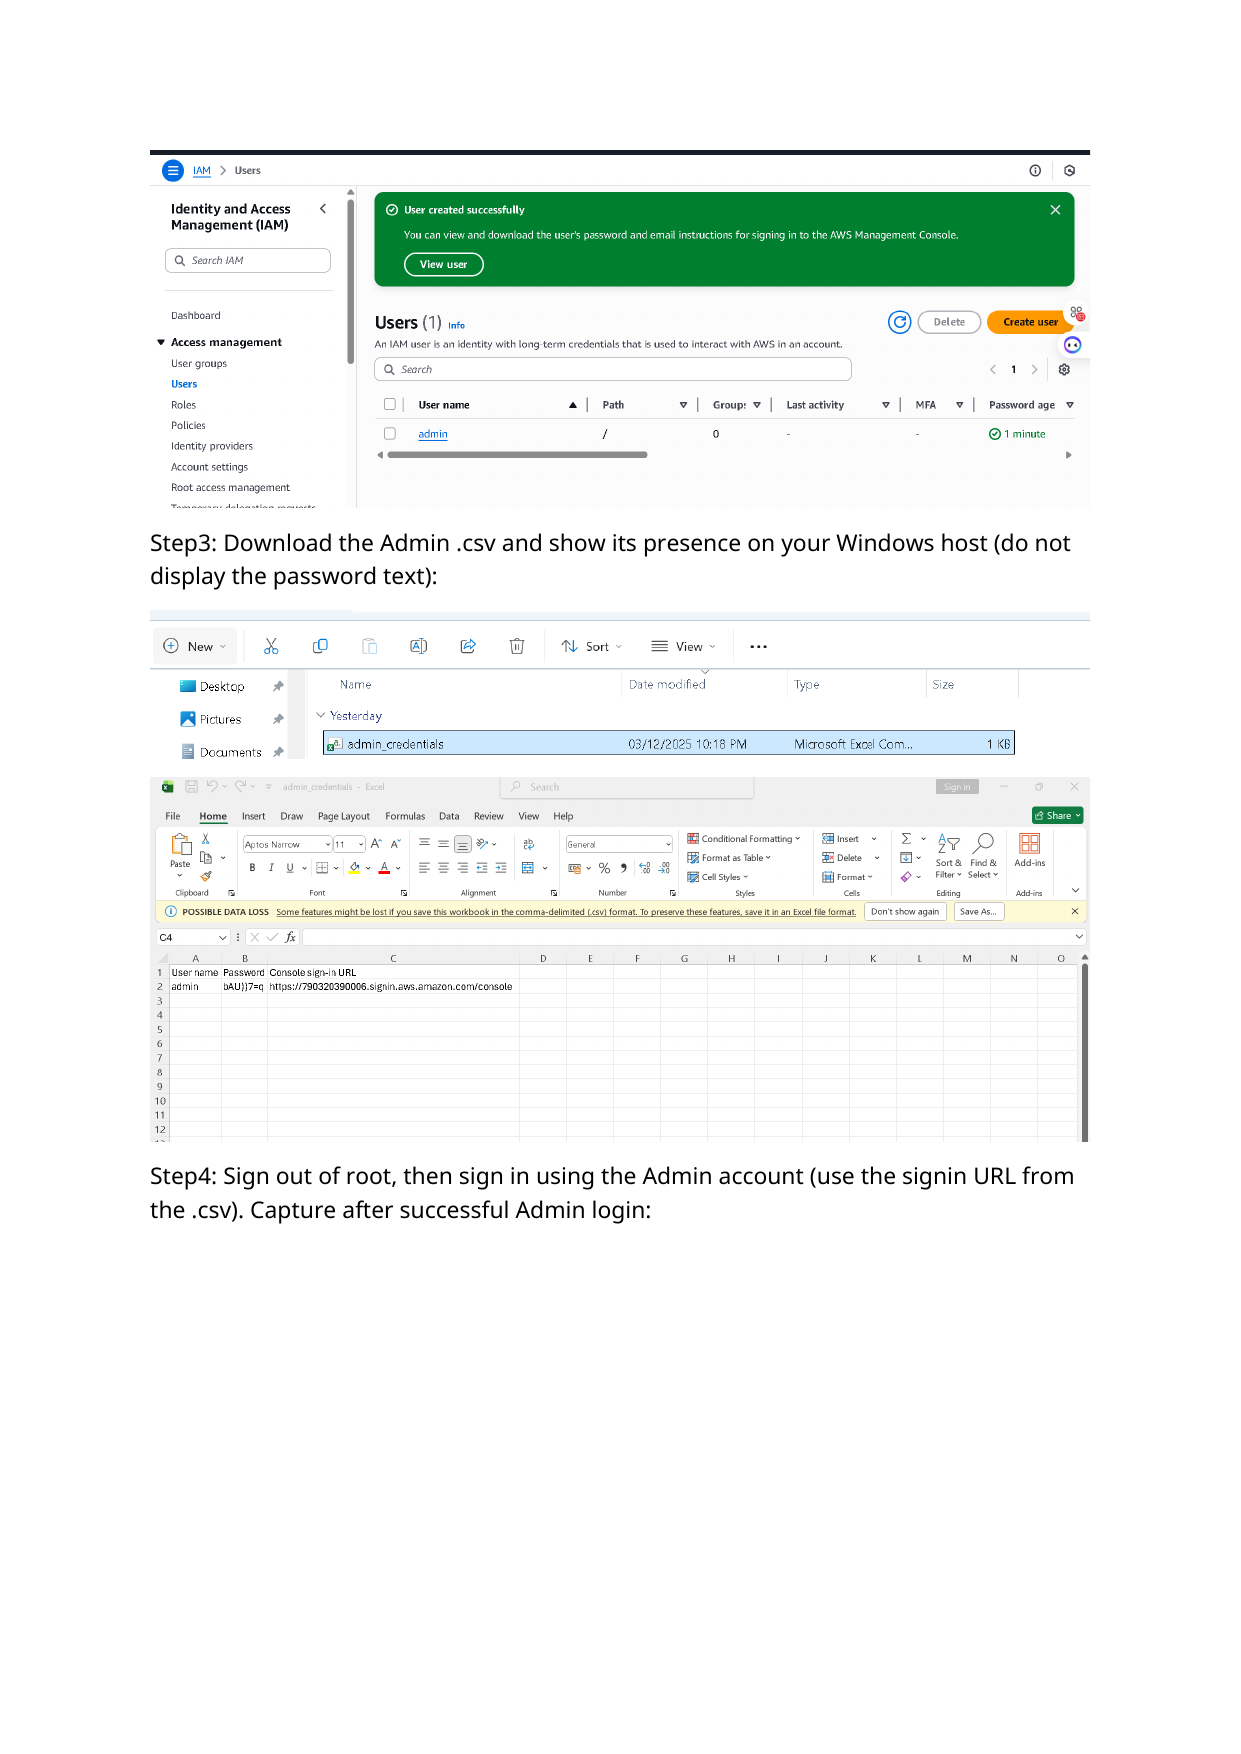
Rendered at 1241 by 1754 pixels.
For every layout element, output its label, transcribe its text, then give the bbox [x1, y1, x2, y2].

text Step3: Download the Admin .csv and show its presence on your Windows host (do not display the password text): [150, 527, 1090, 592]
picture [150, 777, 1091, 1142]
picture [150, 150, 1091, 508]
picture [150, 610, 1091, 759]
text Step4: Sign out of root, then sign in using the Admin account (use the signin URL from the .csv). Capture after successful Admin login: [150, 1160, 1090, 1225]
